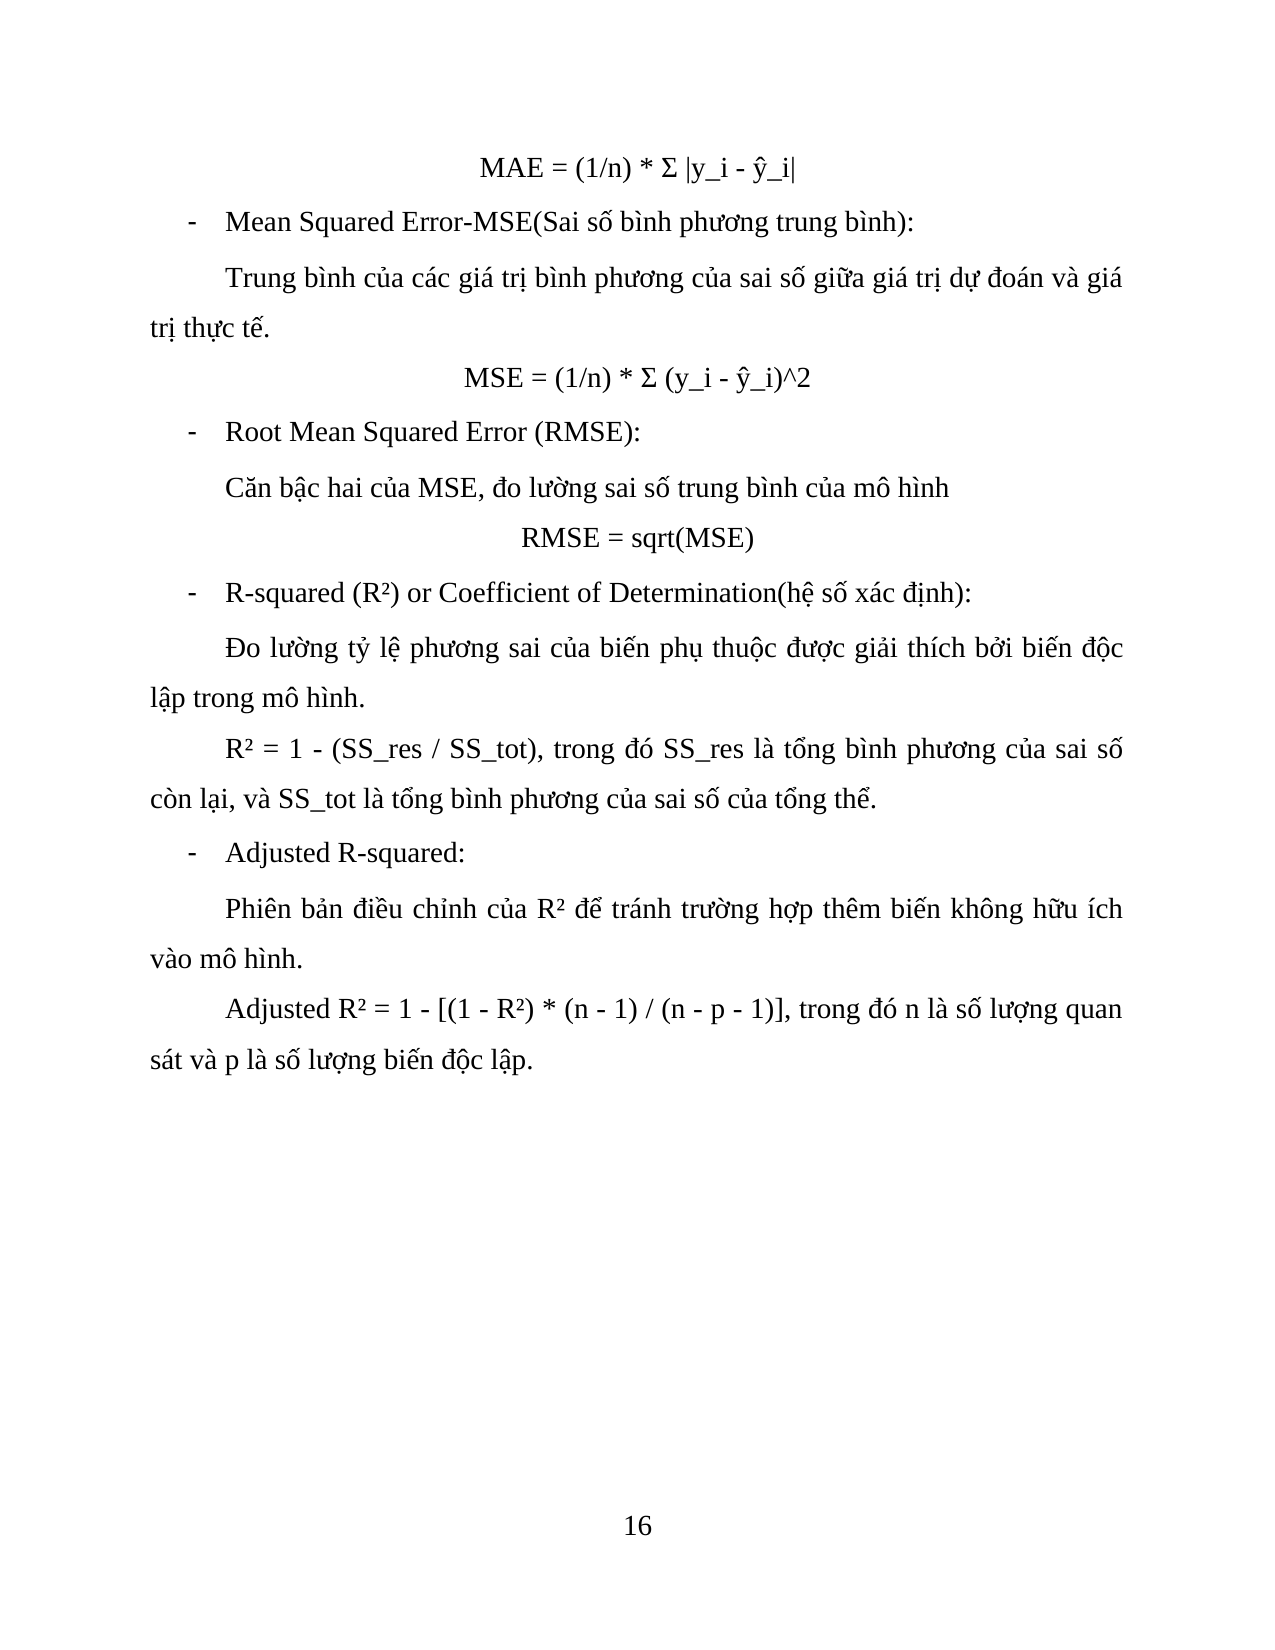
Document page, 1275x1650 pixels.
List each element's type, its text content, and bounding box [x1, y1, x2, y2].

text R² = 1 - (SS_res / SS_tot), trong đó SS_res là tổng bình phương của sai số còn lại, và SS_tot là tổng bình phương của sai số của tổng thể. [150, 731, 1125, 815]
text Adjusted R² = 1 - [(1 - R²) * (n - 1) / (n - p - 1)], trong đó n là số lượng quan sát và p là số lượng biến độc lập. [150, 992, 1125, 1076]
text Căn bậc hai của MSE, đo lường sai số trung bình của mô hình [150, 470, 1125, 504]
list Adjusted R-squared: [187, 832, 1125, 871]
list Mean Squared Error-MSE(Sai số bình phương trung bình): [187, 200, 1125, 240]
list R-squared (R²) or Coefficient of Determination(hệ số xác định): [187, 571, 1125, 611]
text Trung bình của các giá trị bình phương của sai số giữa giá trị dự đoán và giá trị thực tế. [150, 260, 1125, 344]
list Root Mean Squared Error (RMSE): [187, 411, 1125, 450]
text MSE = (1/n) * Σ (y_i - ŷ_i)^2 [150, 360, 1125, 394]
text MAE = (1/n) * Σ |y_i - ŷ_i| [150, 150, 1125, 183]
text Đo lường tỷ lệ phương sai của biến phụ thuộc được giải thích bởi biến độc lập trong mô hình. [150, 630, 1125, 714]
text Phiên bản điều chỉnh của R² để tránh trường hợp thêm biến không hữu ích vào mô hình. [150, 891, 1125, 975]
text RMSE = sqrt(MSE) [150, 521, 1125, 554]
